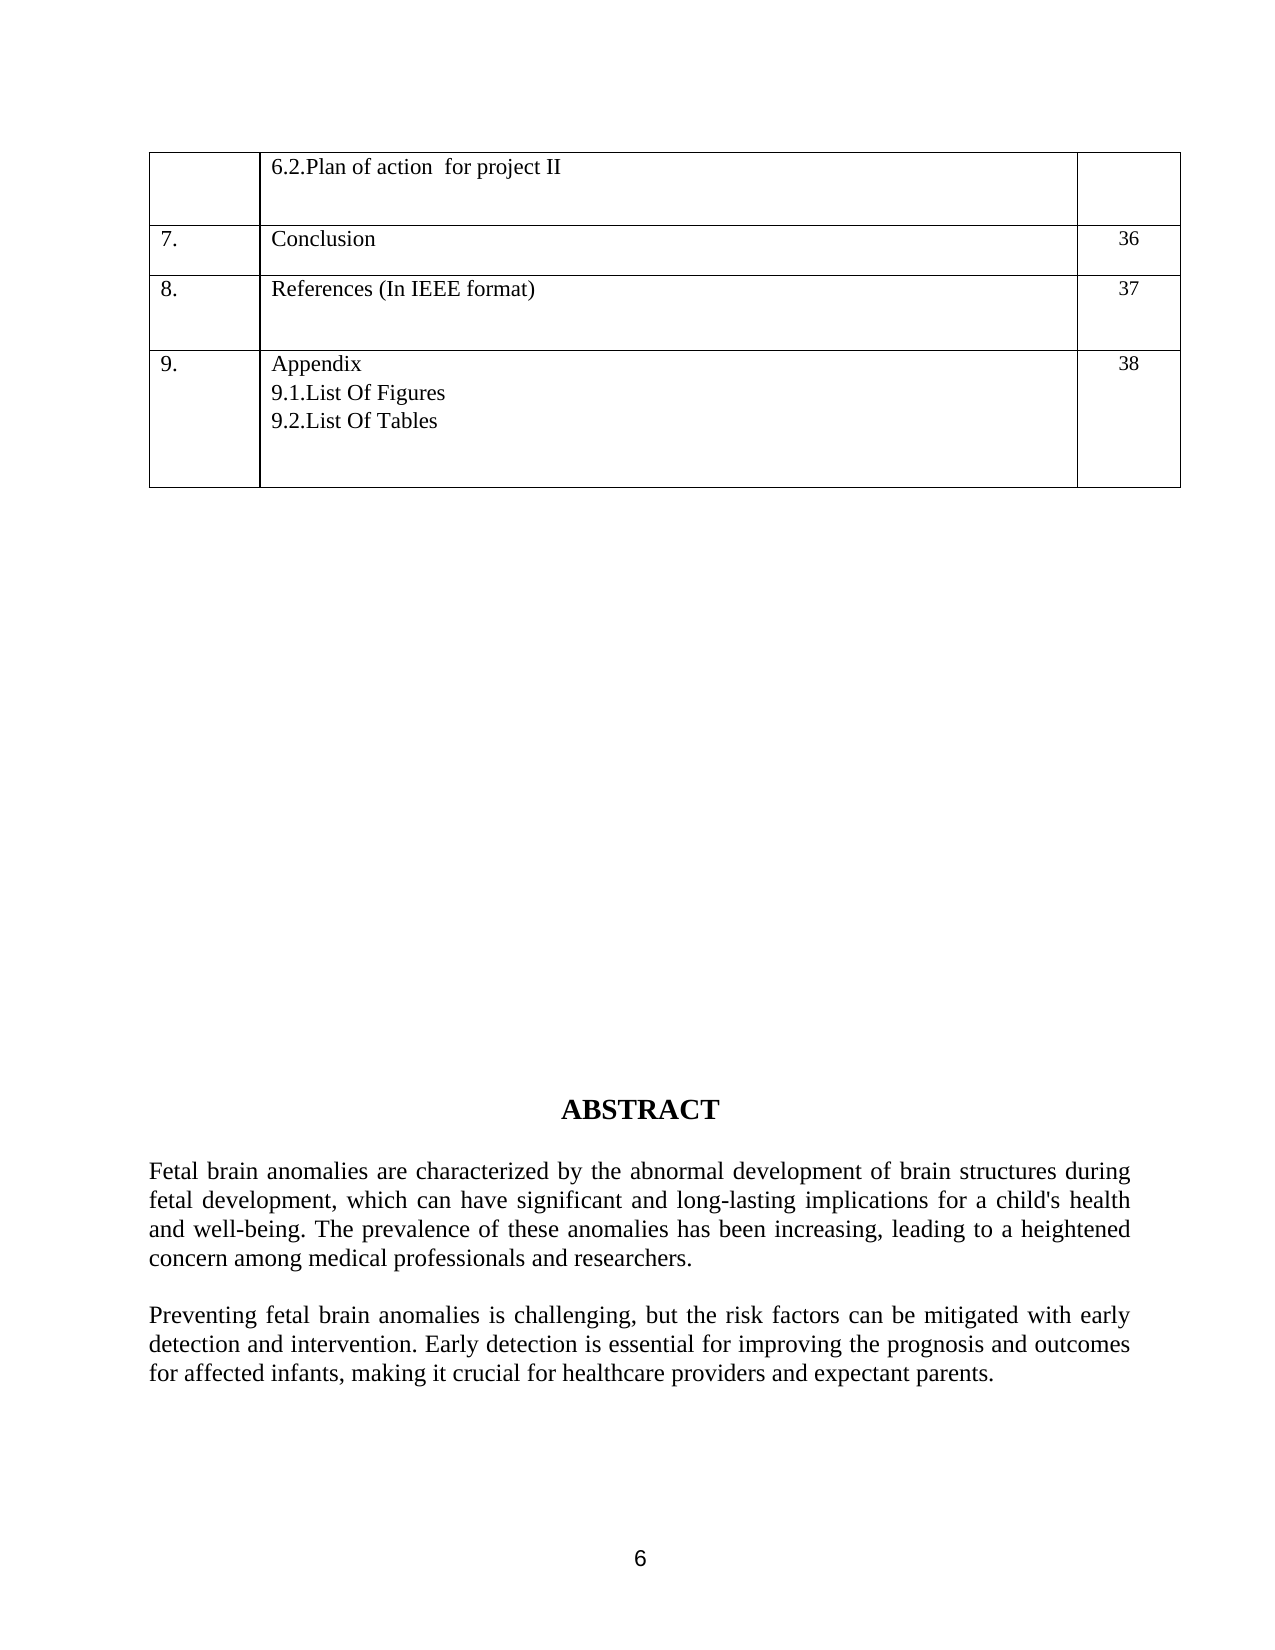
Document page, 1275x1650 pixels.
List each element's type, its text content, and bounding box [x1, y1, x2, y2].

table_cell References (In IEEE format) [261, 276, 1077, 349]
table_cell 36 [1078, 226, 1180, 274]
table_cell 7. [150, 226, 259, 274]
table_cell 37 [1078, 276, 1180, 349]
text Preventing fetal brain anomalies is challenging, but the risk factors can be mitigated with early detection and intervention. Early detection is essential for improving the prognosis and outcomes for affected infants, making it crucial for healthcare providers and expectant parents. [148, 1300, 1132, 1386]
table_cell Appendix 9.1.List Of Figures 9.2.List Of Tables [261, 351, 1077, 487]
text ABSTRACT [148, 1092, 1132, 1125]
table_cell 6. [150, 153, 259, 224]
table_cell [261, 153, 1077, 224]
table_cell Conclusion [261, 226, 1077, 274]
table_cell 38 [1078, 351, 1180, 487]
table_cell 9. [150, 351, 259, 487]
table_cell 34 [1078, 153, 1180, 224]
text Fetal brain anomalies are characterized by the abnormal development of brain structures during fetal development, which can have significant and long-lasting implications for a child's health and well-being. The prevalence of these anomalies has been increasing, leading to a heightened concern among medical professionals and researchers. [148, 1156, 1132, 1271]
table_cell 8. [150, 276, 259, 349]
